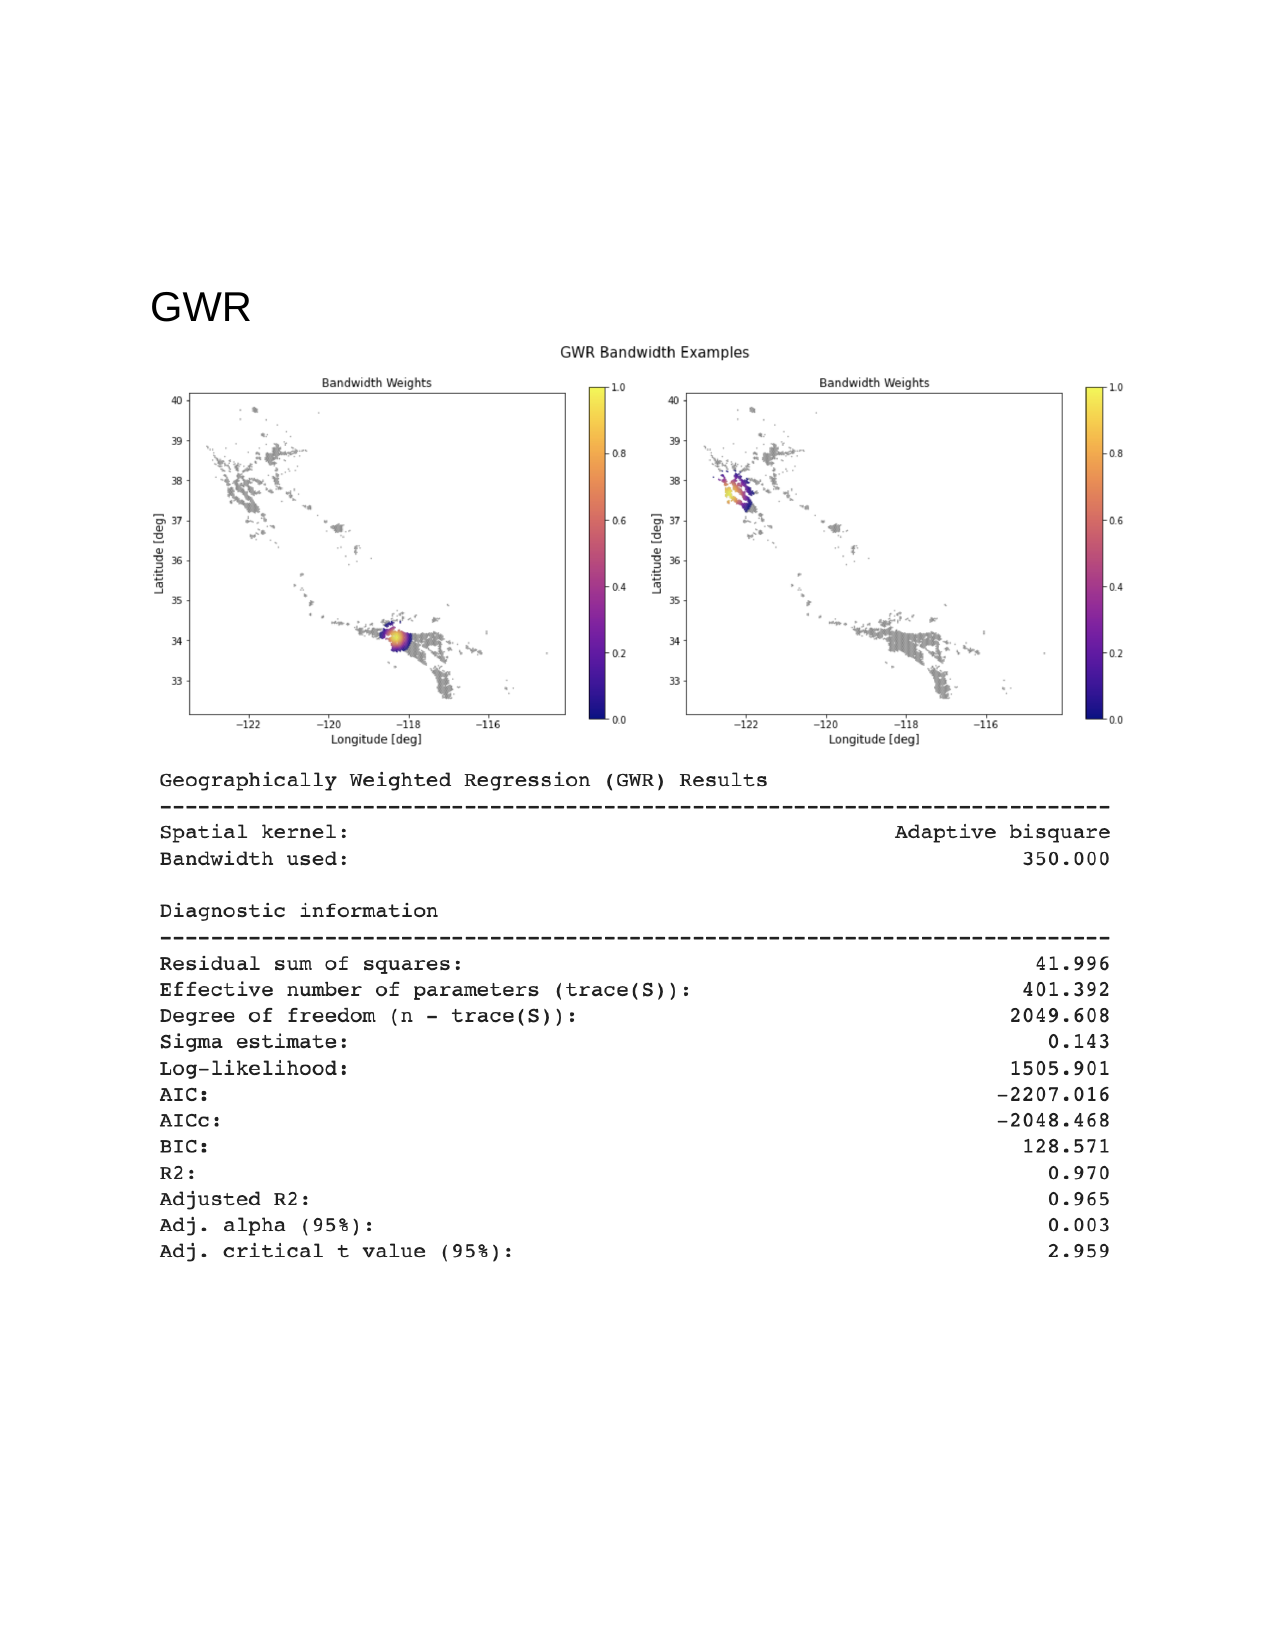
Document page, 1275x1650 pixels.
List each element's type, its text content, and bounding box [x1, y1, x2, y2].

picture [150, 755, 1125, 1272]
picture [150, 342, 1125, 751]
subtitle GWR [150, 282, 1125, 330]
